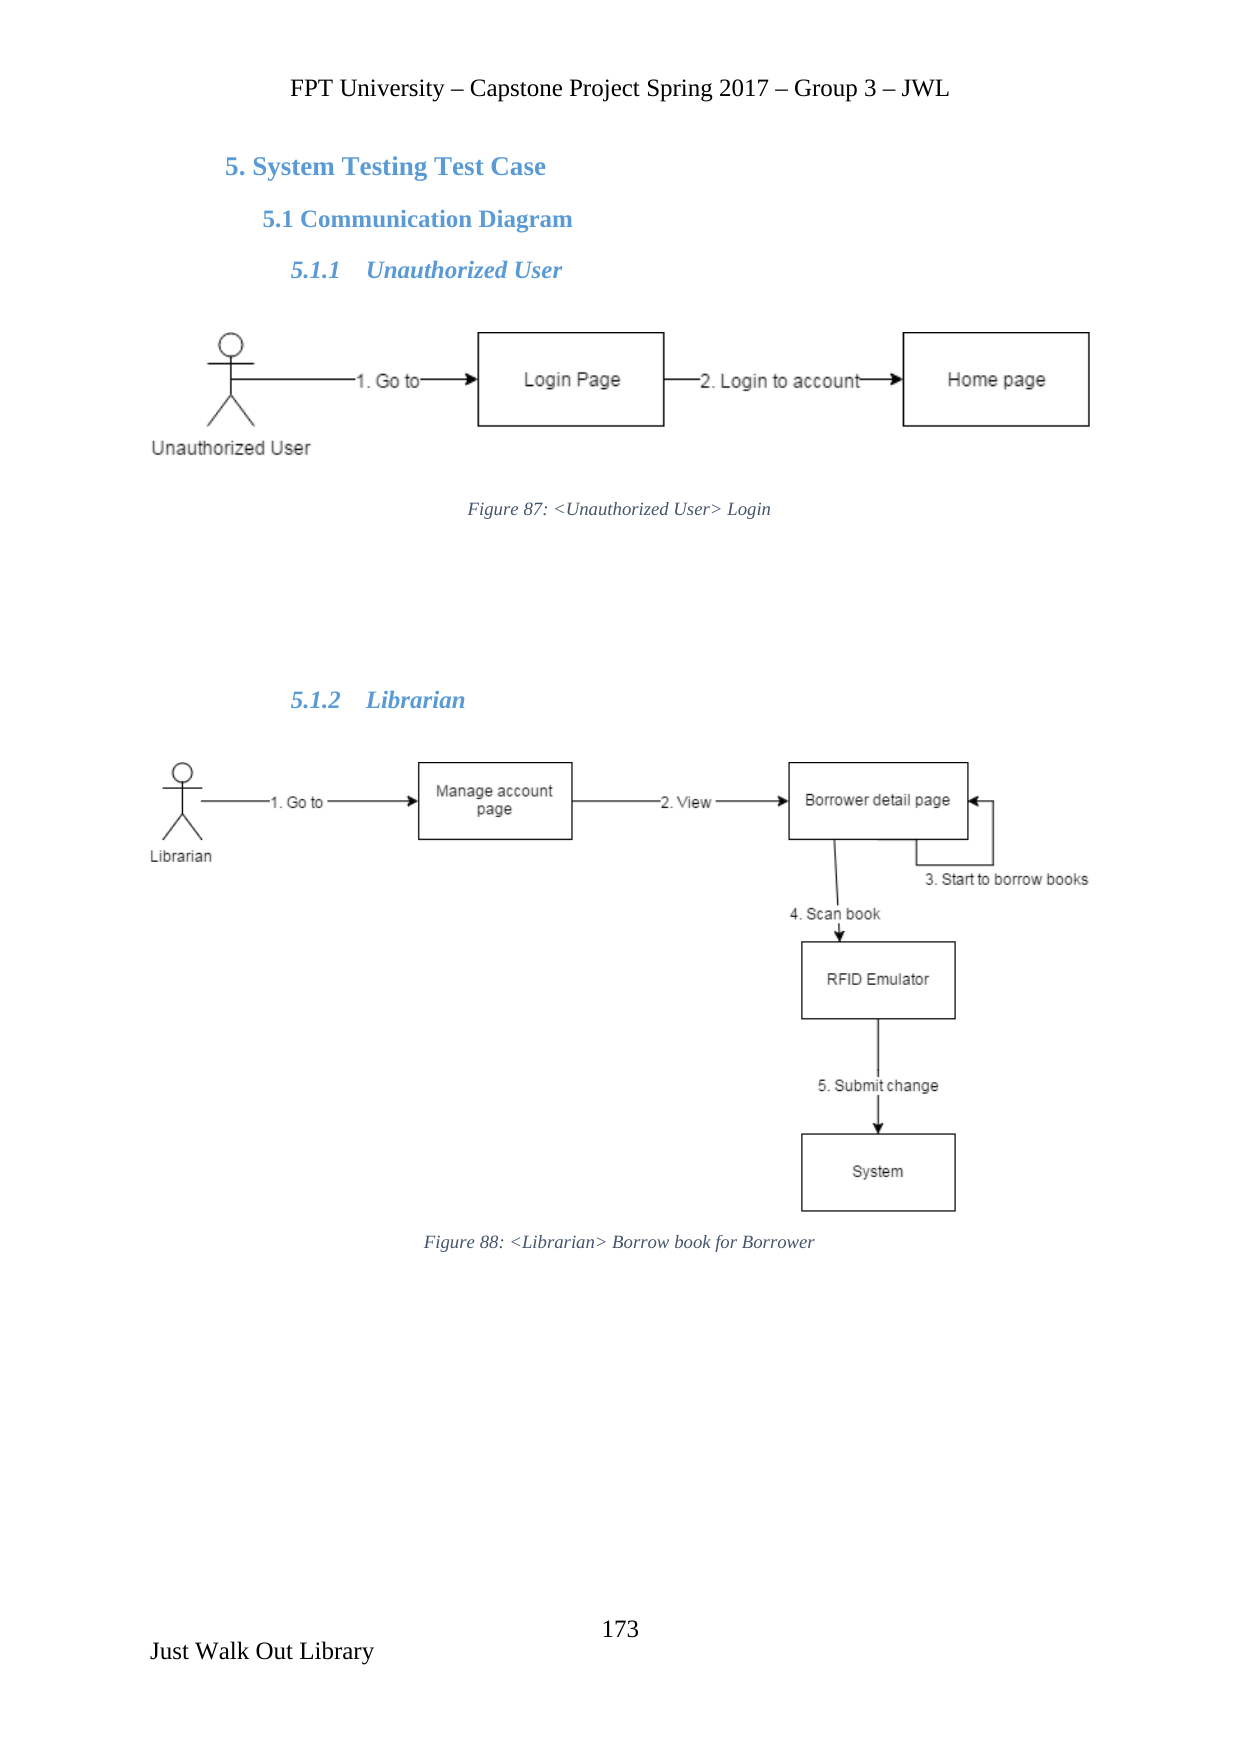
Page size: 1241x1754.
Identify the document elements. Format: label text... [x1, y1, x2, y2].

subtitle Librarian [291, 685, 1090, 714]
subtitle Unauthorized User [291, 255, 1090, 284]
text Figure 87: <Unauthorized User> Login [150, 498, 1090, 519]
subtitle System Testing Test Case [225, 150, 1090, 181]
subtitle Communication Diagram [262, 204, 1090, 232]
text Figure 88: <Librarian> Borrow book for Borrower [150, 1231, 1090, 1252]
